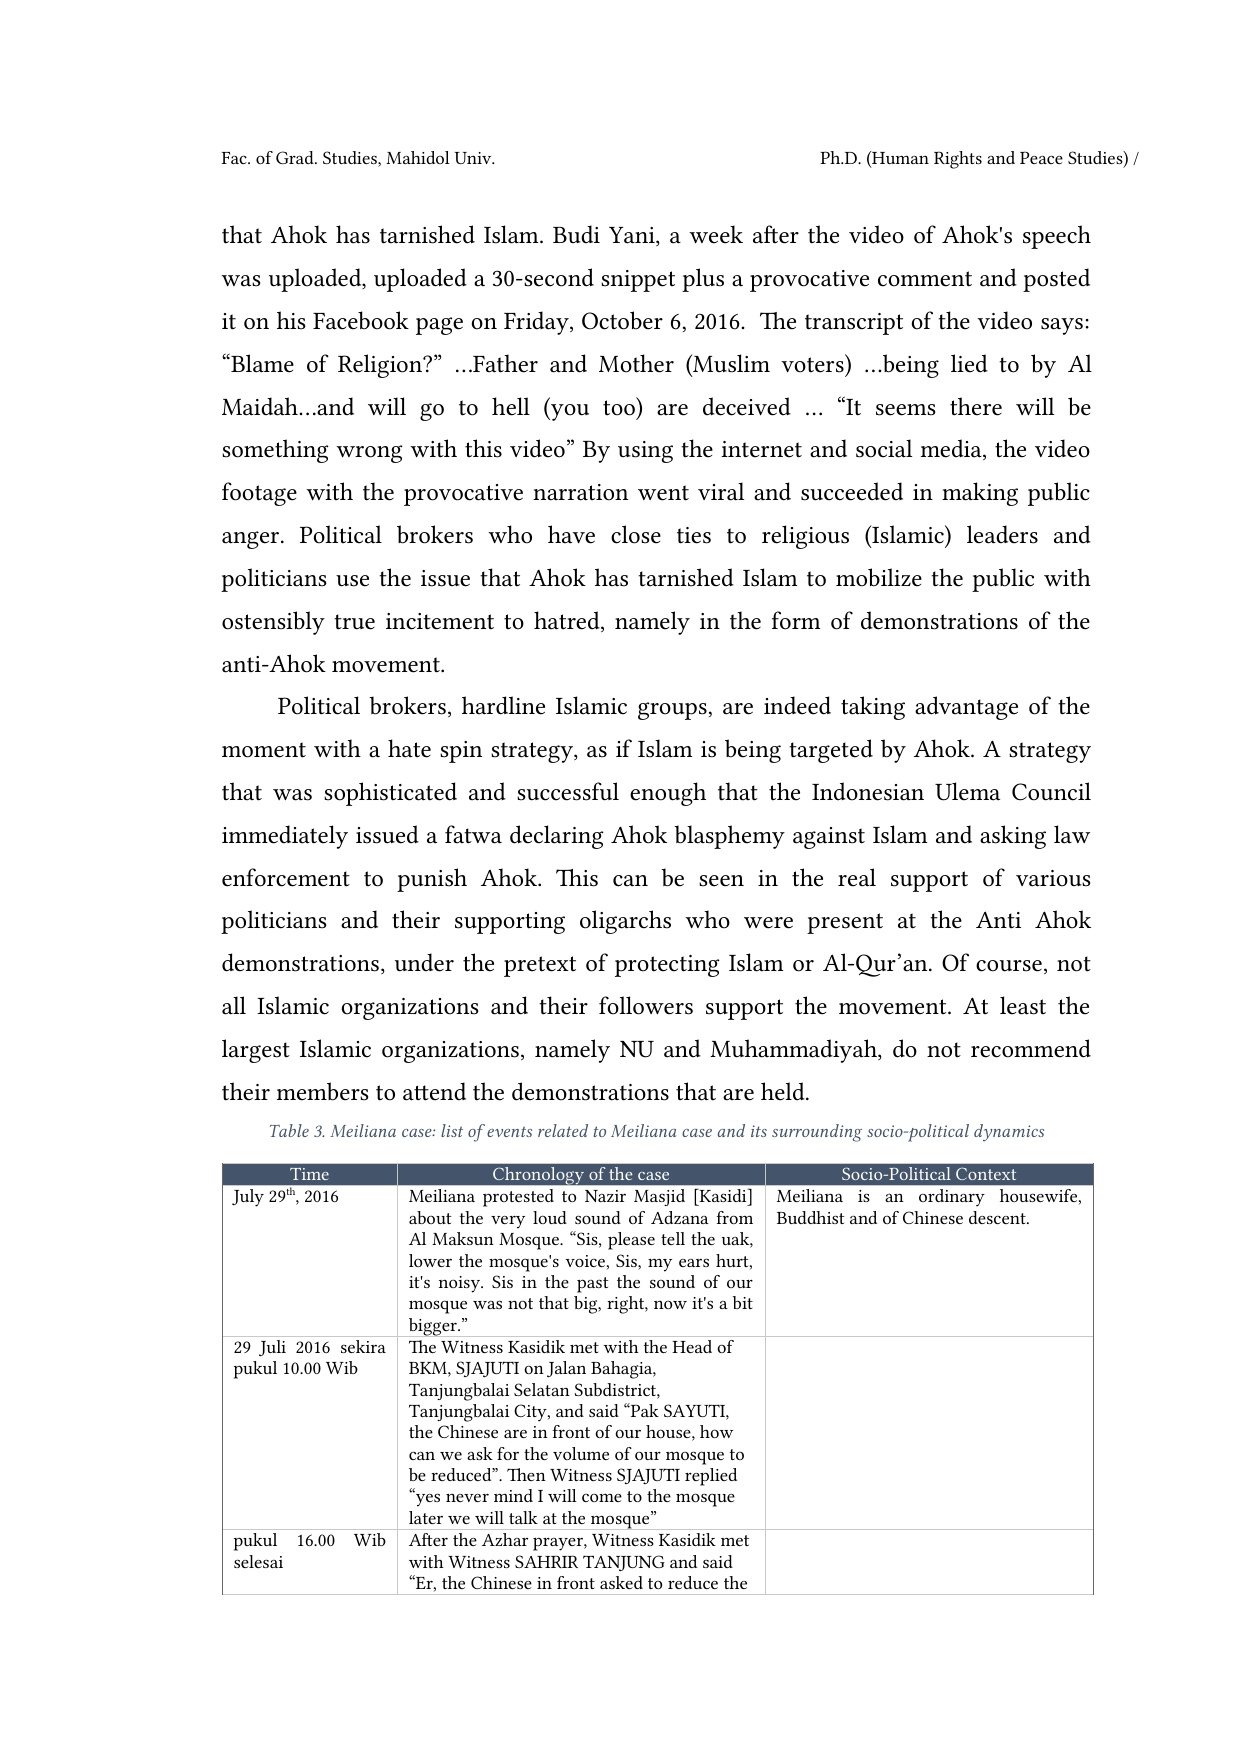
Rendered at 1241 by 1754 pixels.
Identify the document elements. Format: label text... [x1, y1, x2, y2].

table_cell July 29th, 2016 [223, 1186, 397, 1336]
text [221, 221, 1092, 678]
table_cell [766, 1530, 1093, 1594]
table_cell The Witness Kasidik met with the Head of BKM, SJAJUTI on Jalan Bahagia, Tanjungbalai Selatan Subdistrict, Tanjungbalai City, and said “Pak SAYUTI, the Chinese are in front of our house, how can we ask for the volume of our mosque to be reduced”. Then Witness SJAJUTI replied “yes never mind I will come to the mosque later we will talk at the mosque” [398, 1337, 765, 1529]
table_cell 29 Juli 2016 sekira pukul 10.00 Wib [223, 1337, 397, 1529]
table_header Socio-Political Context [766, 1164, 1093, 1185]
table_cell [766, 1337, 1093, 1529]
table_cell Meiliana is an ordinary housewife, Buddhist and of Chinese descent. [766, 1186, 1093, 1336]
table_cell pukul 16.00 Wib selesai [223, 1530, 397, 1594]
text Political brokers, hardline Islamic groups, are indeed taking advantage of the moment with a hate spin strategy, as if Islam is being targeted by Ahok. A strategy that was sophisticated and successful enough that the Indonesian Ulema Council immediately issued a fatwa declaring Ahok blasphemy against Islam and asking law enforcement to punish Ahok. This can be seen in the real support of various politicians and their supporting oligarchs who were present at the Anti Ahok demonstrations, under the pretext of protecting Islam or Al-Qur’an. Of course, not all Islamic organizations and their followers support the movement. At least the largest Islamic organizations, namely NU and Muhammadiyah, do not recommend their members to attend the demonstrations that are held. [221, 692, 1092, 1106]
table_cell Meiliana protested to Nazir Masjid [Kasidi] about the very loud sound of Adzana from Al Maksun Mosque. “Sis, please tell the uak, lower the mosque's voice, Sis, my ears hurt, it's noisy. Sis in the past the sound of our mosque was not that big, right, now it's a bit bigger.” [398, 1186, 765, 1336]
table_header Chronology of the case [398, 1164, 765, 1185]
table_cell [398, 1530, 765, 1594]
table_header Time [223, 1164, 397, 1185]
